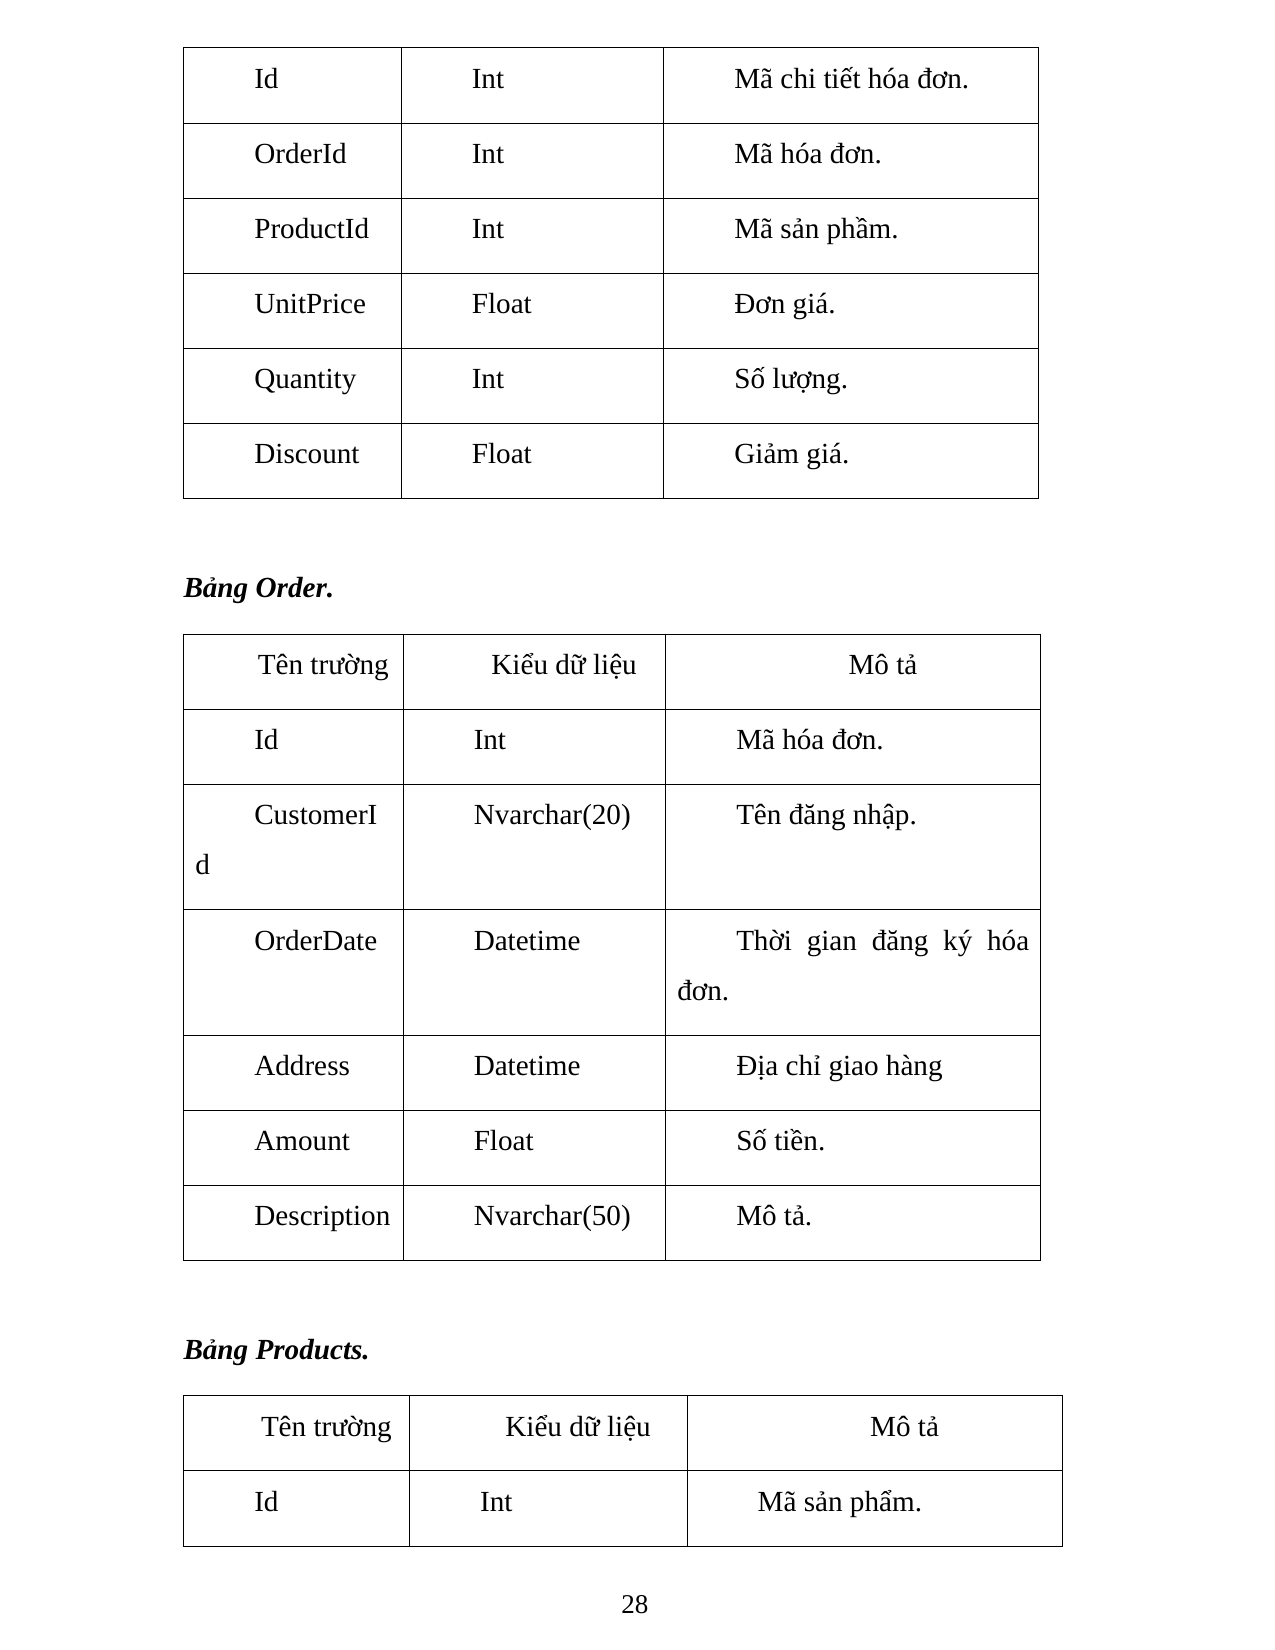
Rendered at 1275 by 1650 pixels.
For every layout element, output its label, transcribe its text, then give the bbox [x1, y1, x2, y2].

table_cell Float [402, 424, 663, 498]
table_cell Số tiền. [666, 1111, 1040, 1185]
table_header Kiểu dữ liệu [404, 635, 665, 708]
table_header Mô tả [688, 1396, 1062, 1470]
table_cell Mã sản phầm. [664, 199, 1038, 273]
table_cell Số lượng. [664, 349, 1038, 423]
text Bảng Products. [183, 1332, 1198, 1366]
table_cell OrderId [184, 124, 401, 197]
table_cell Đơn giá. [664, 274, 1038, 348]
table_cell Id [184, 710, 403, 784]
table_cell Mã hóa đơn. [666, 710, 1040, 784]
table_cell Giảm giá. [664, 424, 1038, 498]
table_cell Mã hóa đơn. [664, 124, 1038, 197]
table_cell Int [410, 1471, 687, 1546]
table_cell UnitPrice [184, 274, 401, 348]
table_cell Description [184, 1186, 403, 1260]
table_cell Int [402, 124, 663, 197]
table_header Mô tả [666, 635, 1040, 708]
table_cell Int [402, 199, 663, 273]
table_cell Int [402, 349, 663, 423]
table_cell Int [404, 710, 665, 784]
table_cell Datetime [404, 1036, 665, 1109]
table_cell Mô tả. [666, 1186, 1040, 1260]
table_cell Float [402, 274, 663, 348]
table_cell CustomerId [184, 785, 403, 909]
text Bảng Order. [183, 571, 1198, 604]
table_cell Nvarchar(20) [404, 785, 665, 909]
table_cell Id [184, 1471, 409, 1546]
table_cell Tên đăng nhập. [666, 785, 1040, 909]
table_cell Nvarchar(50) [404, 1186, 665, 1260]
table_cell Id [184, 48, 401, 122]
table_cell OrderDate [184, 910, 403, 1034]
table_cell Datetime [404, 910, 665, 1034]
table_cell Địa chỉ giao hàng [666, 1036, 1040, 1109]
table_cell Thời gian đăng ký hóa đơn. [666, 910, 1040, 1034]
table_cell ProductId [184, 199, 401, 273]
table_cell Amount [184, 1111, 403, 1185]
table_cell Int [402, 48, 663, 122]
table_header Kiểu dữ liệu [410, 1396, 687, 1470]
table_header Tên trường [184, 635, 403, 708]
table_cell Mã chi tiết hóa đơn. [664, 48, 1038, 122]
table_cell Address [184, 1036, 403, 1109]
table_header Tên trường [184, 1396, 409, 1470]
table_cell Float [404, 1111, 665, 1185]
table_cell Mã sản phẩm. [688, 1471, 1062, 1546]
table_cell Discount [184, 424, 401, 498]
table_cell Quantity [184, 349, 401, 423]
